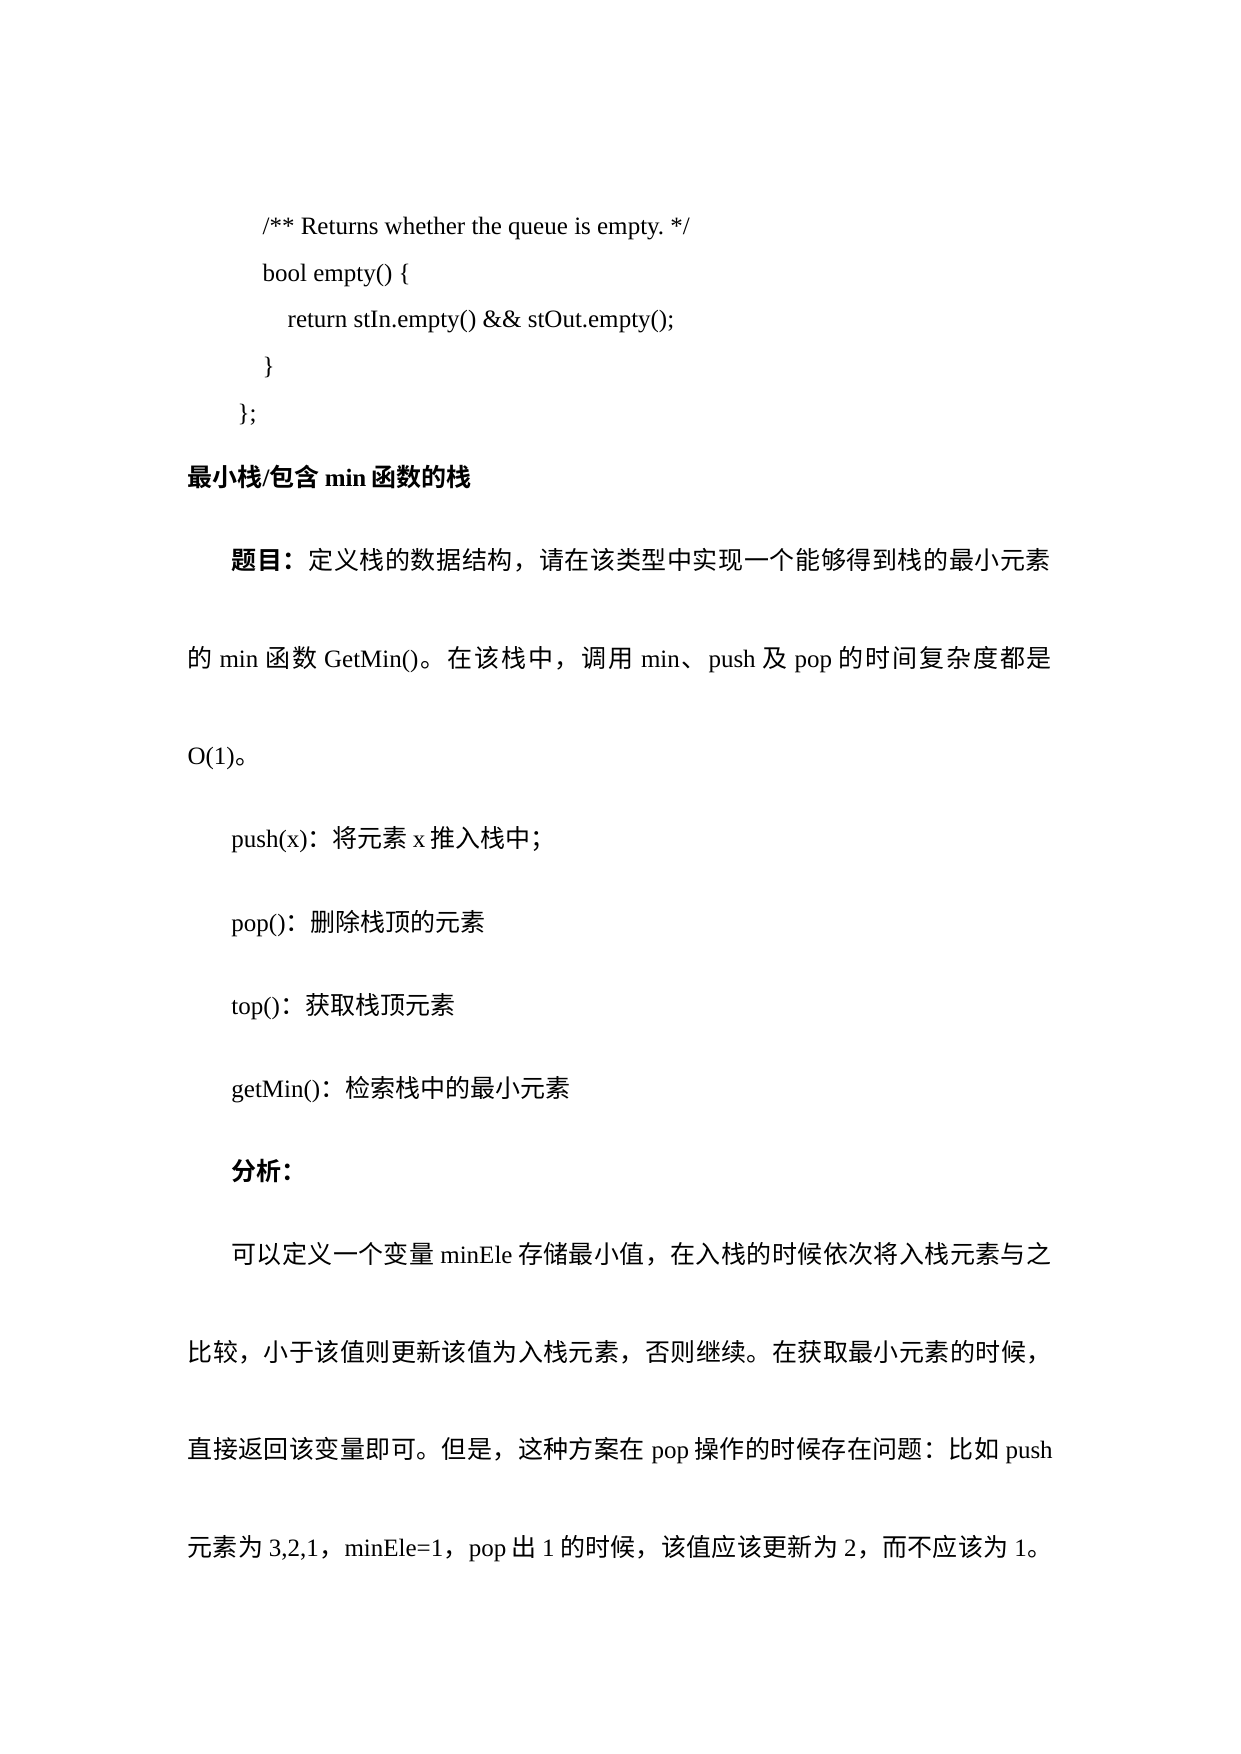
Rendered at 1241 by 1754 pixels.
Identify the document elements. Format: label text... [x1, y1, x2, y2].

text return stIn.empty() && stOut.empty(); [237, 303, 1053, 335]
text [187, 1220, 1053, 1578]
text /** Returns whether the queue is empty. */ [237, 209, 1053, 241]
text top()：获取栈顶元素 [187, 971, 1053, 1036]
text }; [237, 396, 1053, 429]
text pop()：删除栈顶的元素 [187, 888, 1053, 953]
text bool empty() { [237, 256, 1053, 288]
text push(x)：将元素x推入栈中； [187, 804, 1053, 869]
text getMin()：检索栈中的最小元素 [187, 1054, 1053, 1119]
text 分析： [187, 1137, 1053, 1202]
text 题目：定义栈的数据结构，请在该类型中实现一个能够得到栈的最小元素的min函数GetMin()。在该栈中，调用min、push及pop的时间复杂度都是O(1)。 [187, 526, 1053, 786]
text } [237, 349, 1053, 382]
subtitle 最小栈/包含min函数的栈 [187, 443, 1053, 508]
